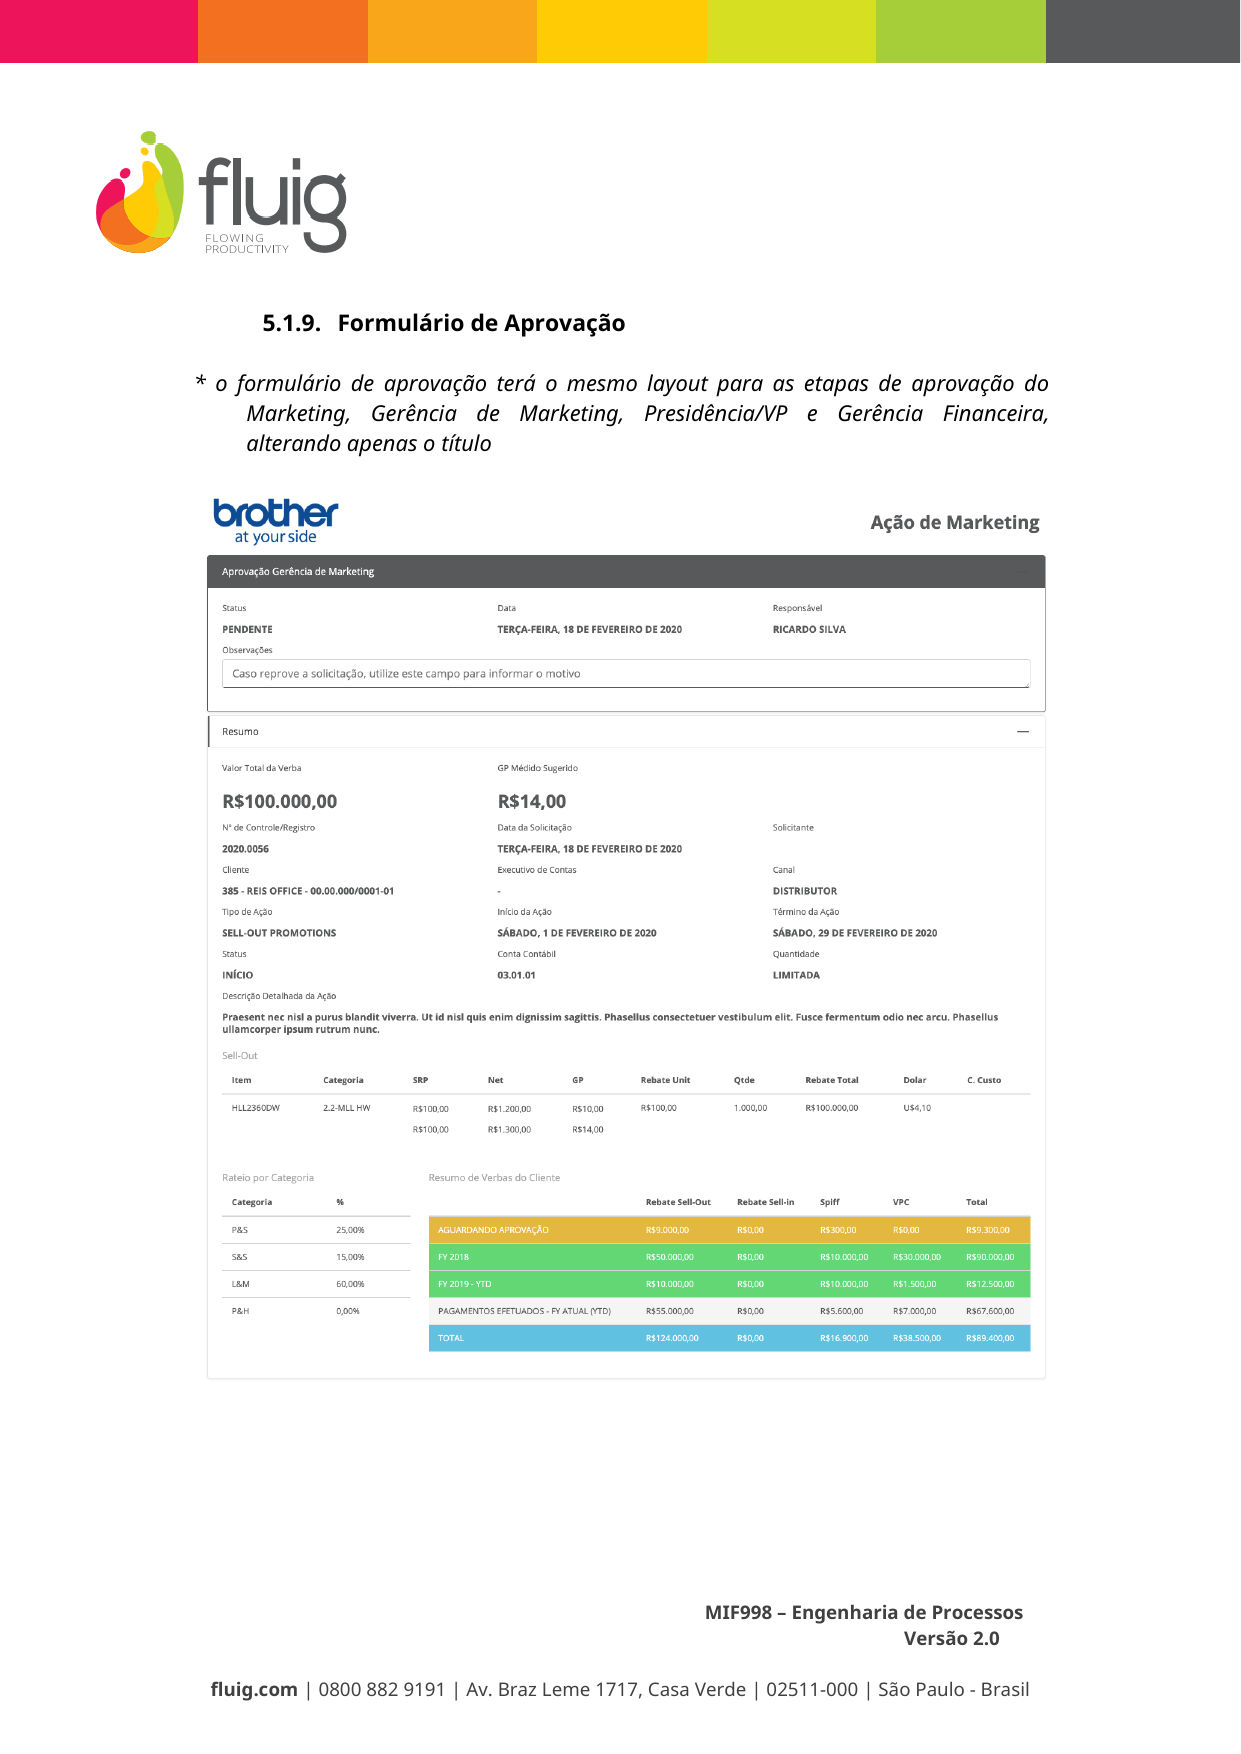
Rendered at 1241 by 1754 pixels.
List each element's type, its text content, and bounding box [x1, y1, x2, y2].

list * o formulário de aprovação terá o mesmo layout para as etapas de aprovação do Marketing, Gerência de Marketing, Presidência/VP e Gerência Financeira, alterando apenas o título [194, 368, 1053, 457]
picture [193, 487, 1059, 1395]
text Formulário de Aprovação [262, 307, 1053, 338]
